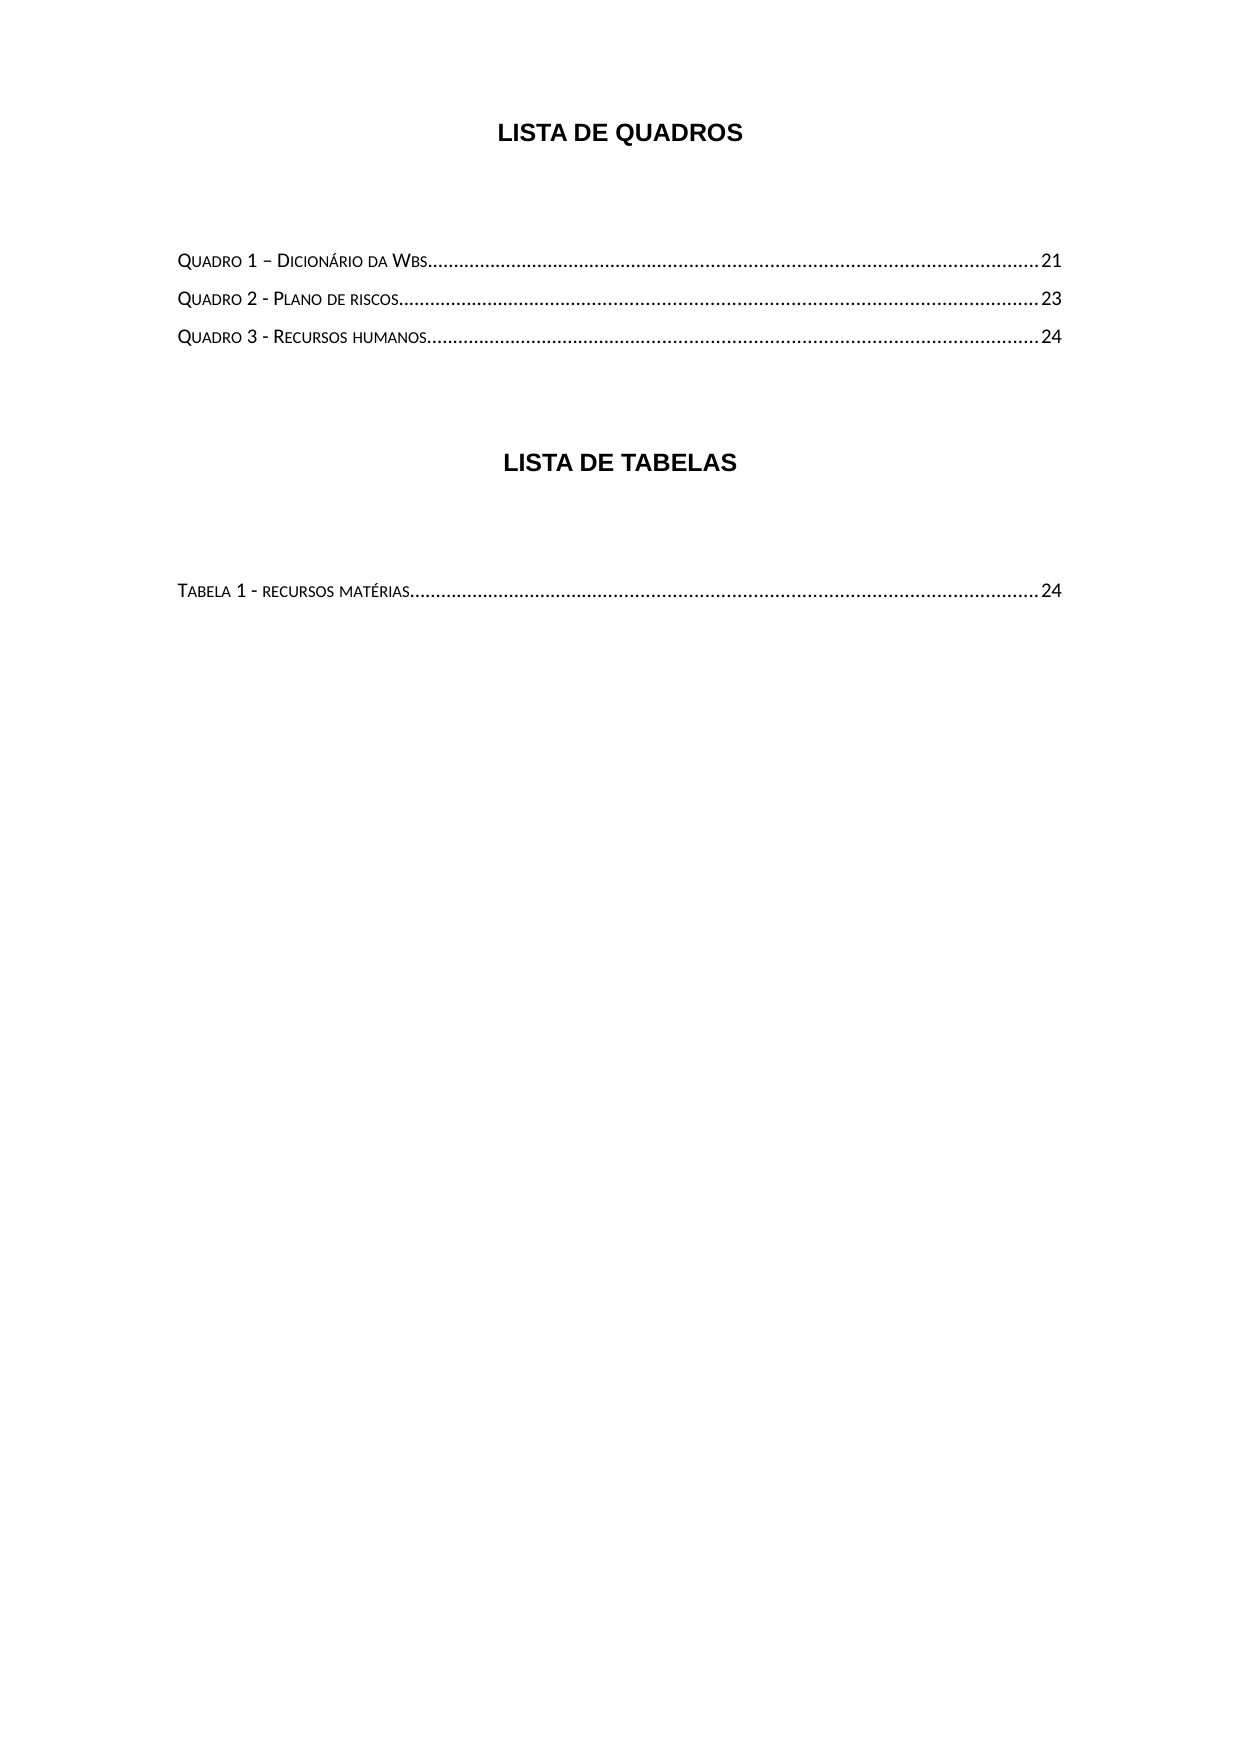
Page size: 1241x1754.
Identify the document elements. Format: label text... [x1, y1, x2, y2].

title Lista de tabelas [177, 448, 1063, 477]
text Quadro 2 - Plano de riscos 23 [177, 286, 1063, 311]
text Quadro 1 – Dicionário da Wbs 21 [177, 247, 1063, 273]
text Quadro 3 - Recursos humanos 24 [177, 324, 1063, 349]
title Lista de quadros [177, 118, 1063, 147]
text Tabela 1 - recursos matérias 24 [177, 577, 1063, 603]
